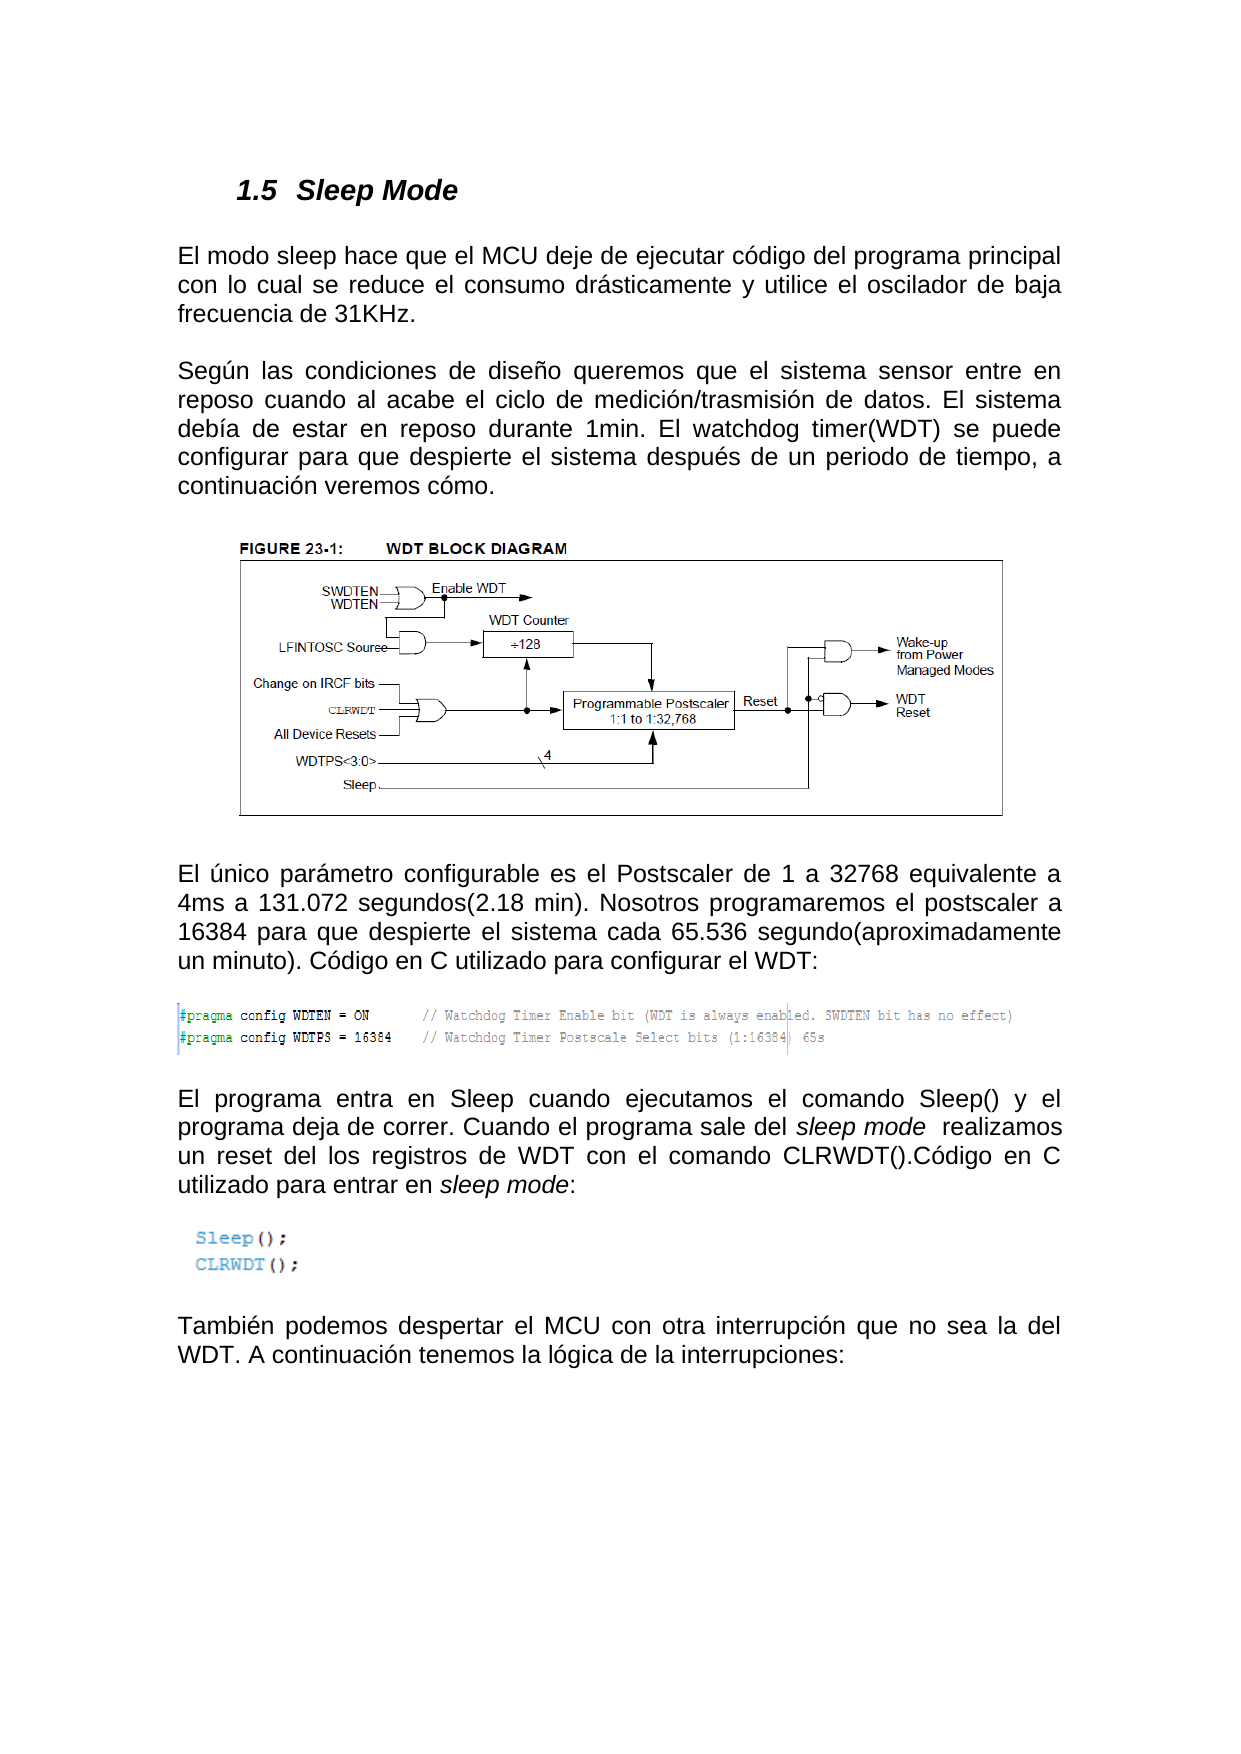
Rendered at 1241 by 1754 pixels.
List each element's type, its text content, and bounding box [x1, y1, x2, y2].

picture [177, 1227, 340, 1283]
text El único parámetro configurable es el Postscaler de 1 a 32768 equivalente a 4ms a 131.072 segundos(2.18 min). Nosotros programaremos el postscaler a 16384 para que despierte el sistema cada 65.536 segundo(aproximadamente un minuto). Código en C utilizado para configurar el WDT: [177, 859, 1063, 974]
subtitle Sleep Mode [236, 173, 1063, 206]
text El programa entra en Sleep cuando ejecutamos el comando Sleep() y el programa deja de correr. Cuando el programa sale del sleep mode realizamos un reset del los registros de WDT con el comando CLRWDT().Código en C utilizado para entrar en sleep mode: [177, 1083, 1063, 1198]
picture [225, 528, 1016, 831]
text También podemos despertar el MCU con otra interrupción que no sea la del WDT. A continuación tenemos la lógica de la interrupciones: [177, 1311, 1063, 1369]
text El modo sleep hace que el MCU deje de ejecutar código del programa principal con lo cual se reduce el consumo drásticamente y utilice el oscilador de baja frecuencia de 31KHz. [177, 241, 1063, 327]
text Según las condiciones de diseño queremos que el sistema sensor entre en reposo cuando al acabe el ciclo de medición/trasmisión de datos. El sistema debía de estar en reposo durante 1min. El watchdog timer(WDT) se puede configurar para que despierte el sistema después de un periodo de tiempo, a continuación veremos cómo. [177, 356, 1063, 500]
picture [177, 1003, 1040, 1055]
